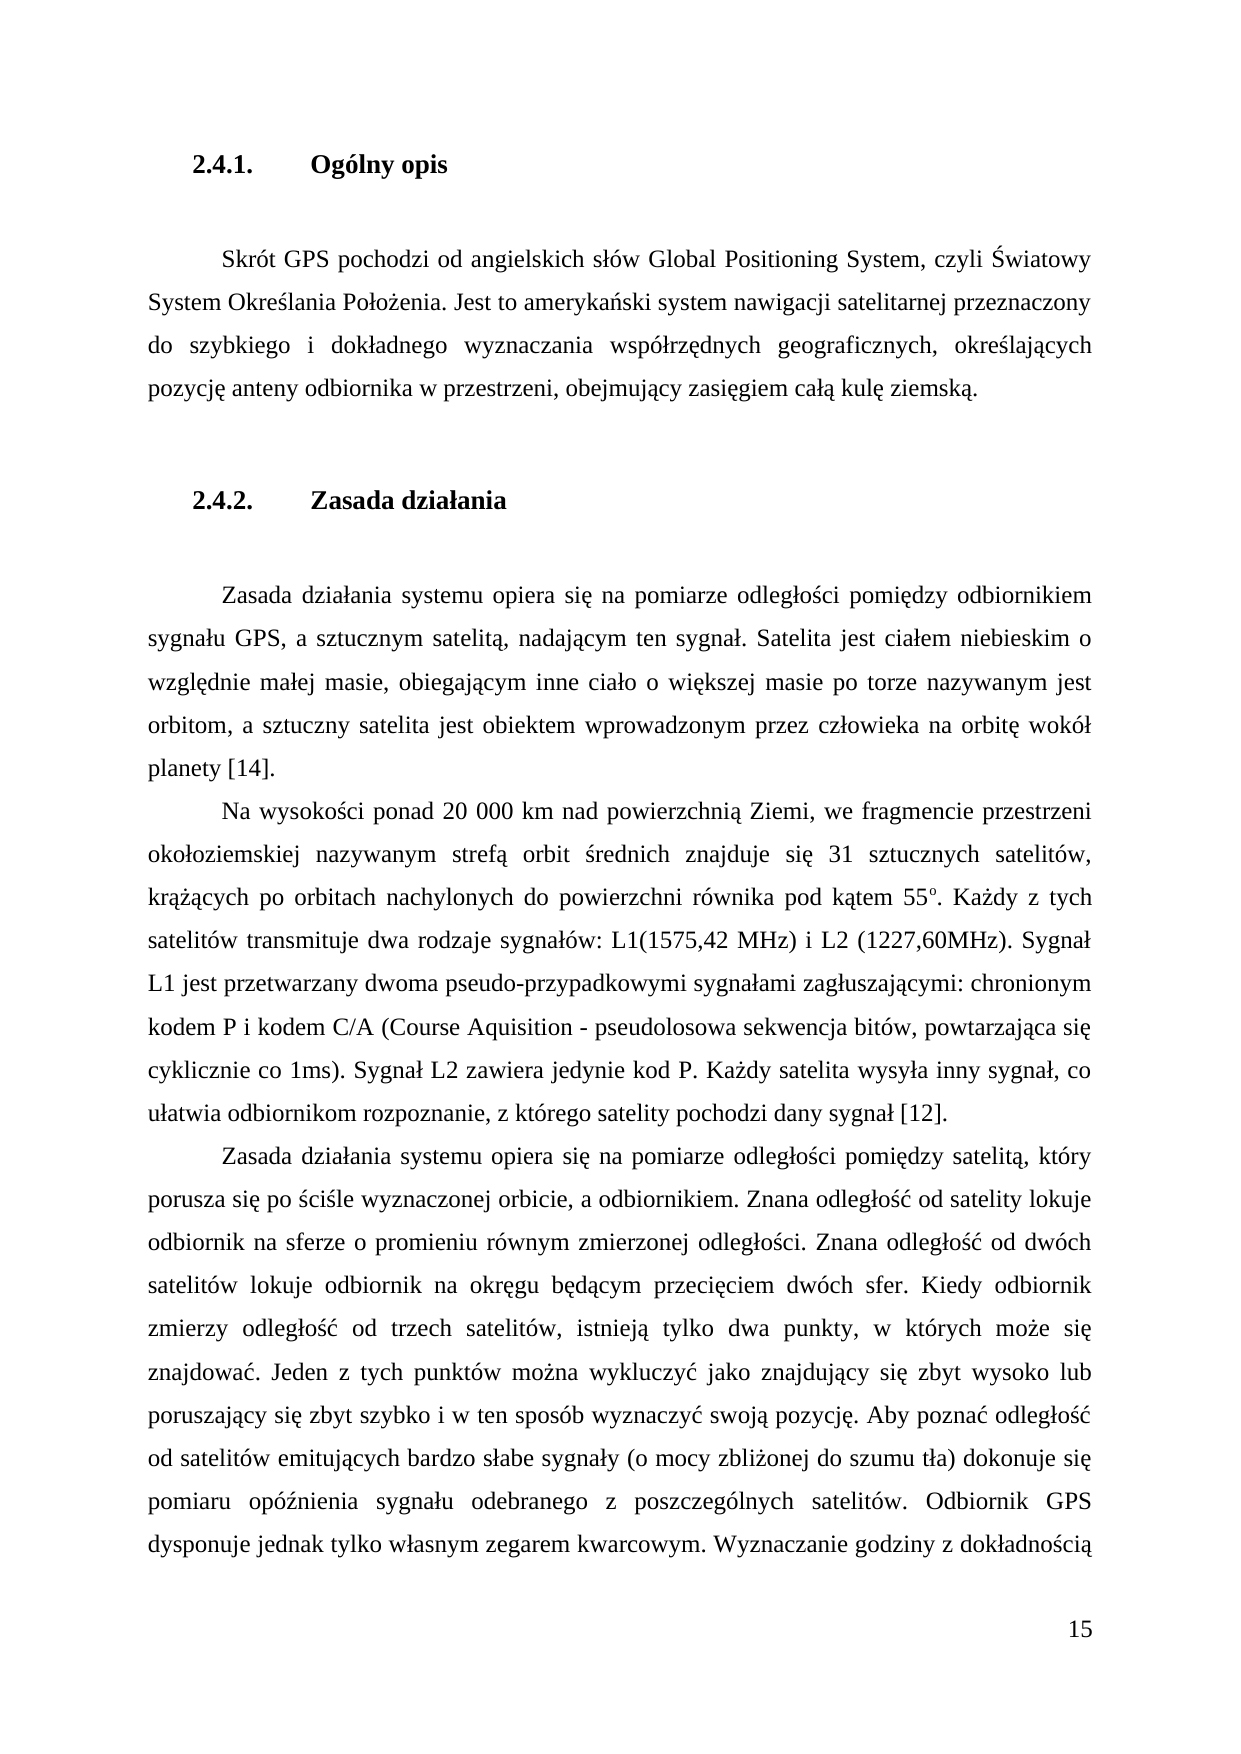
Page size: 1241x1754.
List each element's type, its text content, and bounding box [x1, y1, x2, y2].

text Skrót GPS pochodzi od angielskich słów Global Positioning System, czyli Światowy System Określania Położenia. Jest to amerykański system nawigacji satelitarnej przeznaczony do szybkiego i dokładnego wyznaczania współrzędnych geograficznych, określających pozycję anteny odbiornika w przestrzeni, obejmujący zasięgiem całą kulę ziemską. [148, 244, 1092, 402]
text Zasada działania systemu opiera się na pomiarze odległości pomiędzy odbiornikiem sygnału GPS, a sztucznym satelitą, nadającym ten sygnał. Satelita jest ciałem niebieskim o względnie małej masie, obiegającym inne ciało o większej masie po torze nazywanym jest orbitom, a sztuczny satelita jest obiektem wprowadzonym przez człowieka na orbitę wokół planety [14]. [148, 580, 1092, 782]
subtitle Ogólny opis [192, 148, 1092, 179]
text Na wysokości ponad 20 000 km nad powierzchnią Ziemi, we fragmencie przestrzeni okołoziemskiej nazywanym strefą orbit średnich znajduje się 31 sztucznych satelitów, krążących po orbitach nachylonych do powierzchni równika pod kątem 55o. Każdy z tych satelitów transmituje dwa rodzaje sygnałów: L1(1575,42 MHz) i L2 (1227,60MHz). Sygnał L1 jest przetwarzany dwoma pseudo-przypadkowymi sygnałami zagłuszającymi: chronionym kodem P i kodem C/A (Course Aquisition - pseudolosowa sekwencja bitów, powtarzająca się cyklicznie co 1ms). Sygnał L2 zawiera jedynie kod P. Każdy satelita wysyła inny sygnał, co ułatwia odbiornikom rozpoznanie, z którego satelity pochodzi dany sygnał [12]. [148, 796, 1092, 1127]
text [148, 1141, 1092, 1558]
subtitle Zasada działania [192, 484, 1092, 516]
